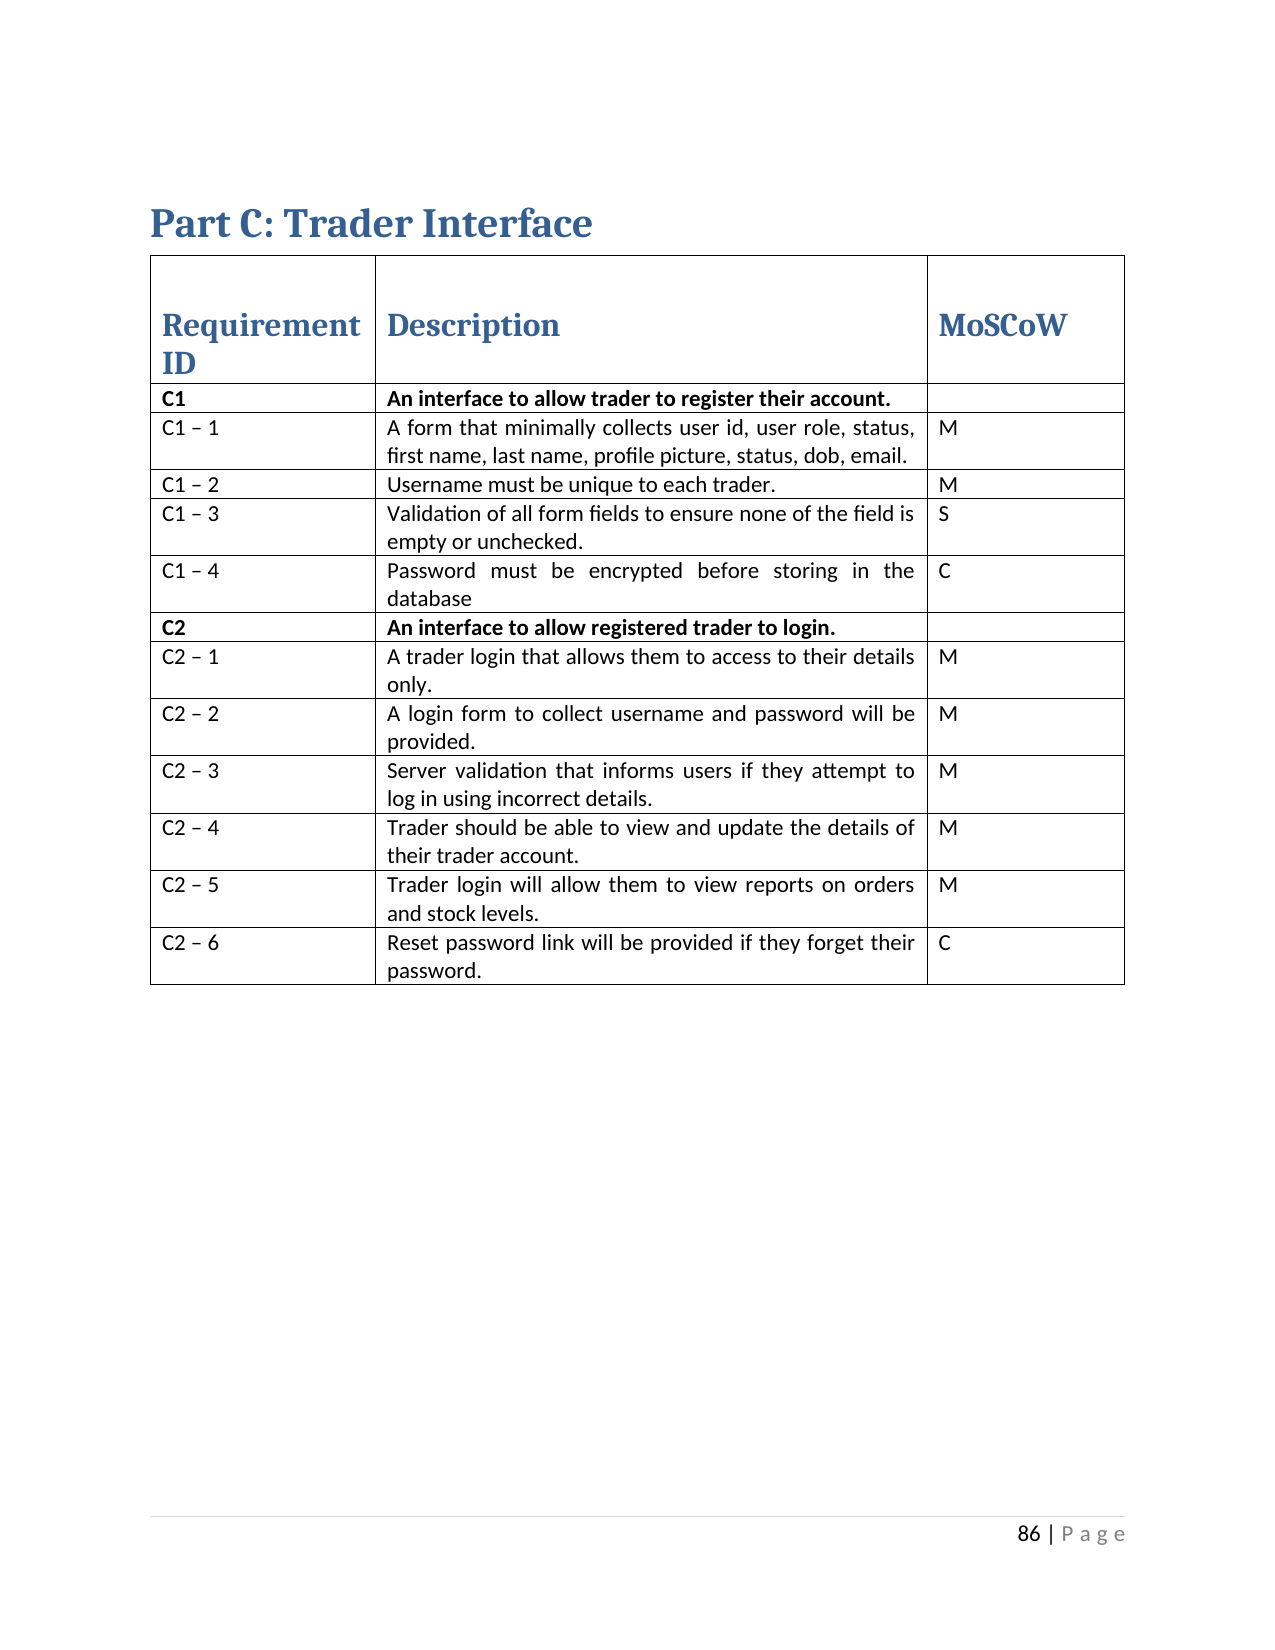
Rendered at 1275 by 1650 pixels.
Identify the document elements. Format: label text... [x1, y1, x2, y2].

table_cell C1 – 4 [151, 556, 375, 612]
table_cell C [928, 556, 1124, 612]
table_cell Trader login will allow them to view reports on orders and stock levels. [376, 871, 927, 927]
table_header Description [376, 256, 927, 383]
table_cell A trader login that allows them to access to their details only. [376, 642, 927, 698]
table_cell [928, 384, 1124, 412]
table_cell C2 – 2 [151, 699, 375, 755]
table_cell Validation of all form fields to ensure none of the field is empty or unchecked. [376, 499, 927, 555]
table_cell C [928, 928, 1124, 984]
table_cell C2 – 5 [151, 871, 375, 927]
table_cell A form that minimally collects user id, user role, status, first name, last name, profile picture, status, dob, email. [376, 413, 927, 469]
table_cell C1 – 3 [151, 499, 375, 555]
table_cell An interface to allow registered trader to login. [376, 613, 927, 641]
table_cell C2 – 3 [151, 756, 375, 812]
table_cell S [928, 499, 1124, 555]
table_cell C1 – 1 [151, 413, 375, 469]
table_cell C2 – 4 [151, 814, 375, 869]
table_cell [928, 613, 1124, 641]
table_cell M [928, 814, 1124, 869]
table_cell C1 [151, 384, 375, 412]
table_cell Password must be encrypted before storing in the database [376, 556, 927, 612]
table_cell M [928, 871, 1124, 927]
table_cell M [928, 413, 1124, 469]
table_cell M [928, 699, 1124, 755]
text Part C: Trader Interface [150, 200, 1125, 248]
table_header MoSCoW [928, 256, 1124, 383]
table_cell A login form to collect username and password will be provided. [376, 699, 927, 755]
table_header Requirement ID [151, 256, 375, 383]
table_cell M [928, 642, 1124, 698]
table_cell Server validation that informs users if they attempt to log in using incorrect details. [376, 756, 927, 812]
table_cell C2 – 1 [151, 642, 375, 698]
table_cell Username must be unique to each trader. [376, 470, 927, 498]
table_cell Trader should be able to view and update the details of their trader account. [376, 814, 927, 869]
table_cell An interface to allow trader to register their account. [376, 384, 927, 412]
table_cell Reset password link will be provided if they forget their password. [376, 928, 927, 984]
table_cell C1 – 2 [151, 470, 375, 498]
table_cell C2 [151, 613, 375, 641]
table_cell M [928, 470, 1124, 498]
table_cell C2 – 6 [151, 928, 375, 984]
table_cell M [928, 756, 1124, 812]
